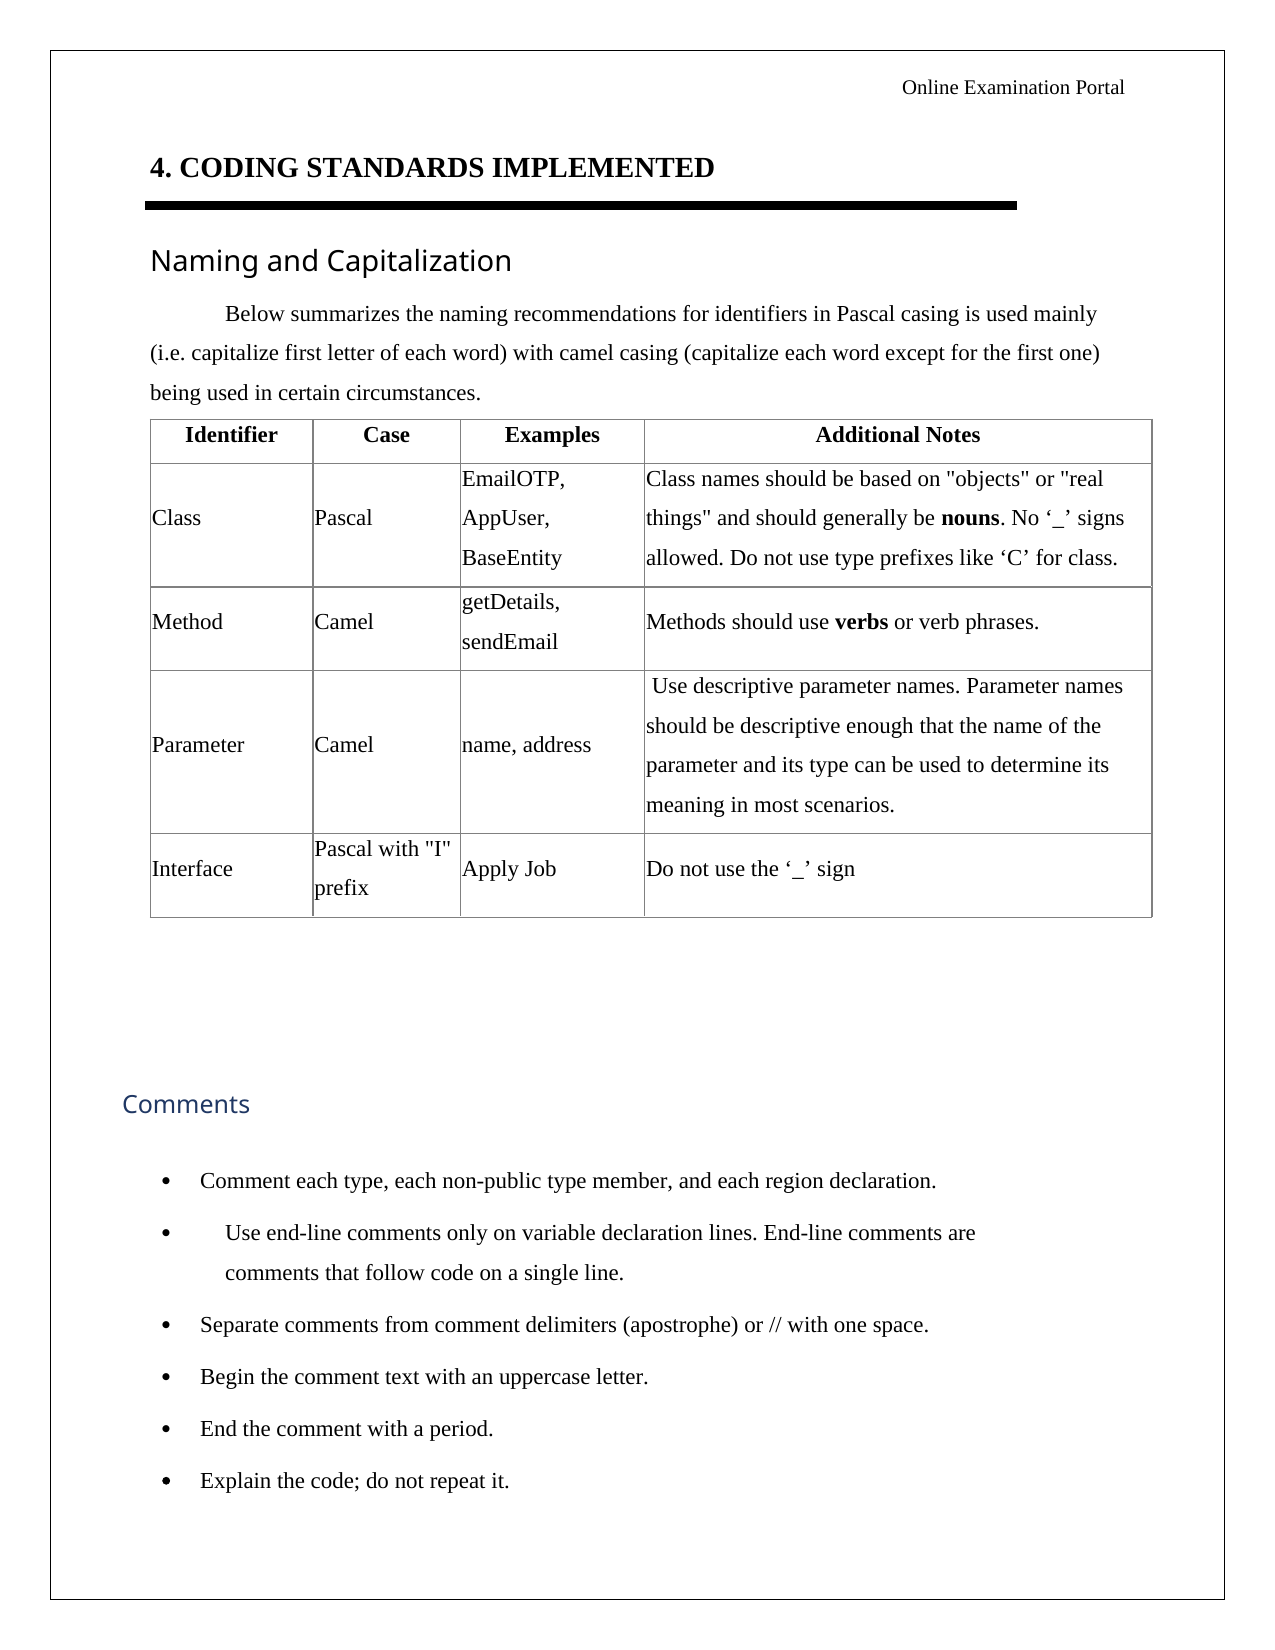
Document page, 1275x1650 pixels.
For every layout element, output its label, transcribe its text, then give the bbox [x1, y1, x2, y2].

table_cell Apply Job [460, 834, 644, 917]
subtitle Comments [122, 1087, 1125, 1121]
list Comment each type, each non-public type member, and each region declaration. [162, 1167, 1125, 1194]
table_cell Interface [151, 834, 313, 917]
table_cell Use descriptive parameter names. Parameter names should be descriptive enough that the name of the parameter and its type can be used to determine its meaning in most scenarios. [645, 671, 1151, 833]
list Begin the comment text with an uppercase letter. [162, 1363, 1125, 1389]
text Below summarizes the naming recommendations for identifiers in Pascal casing is used mainly (i.e. capitalize first letter of each word) with camel casing (capitalize each word except for the first one) being used in certain circumstances. [150, 300, 1125, 405]
table_cell Camel [314, 588, 460, 670]
table_header Examples [461, 420, 644, 463]
table_cell Methods should use verbs or verb phrases. [645, 588, 1151, 670]
table_cell EmailOTP, AppUser, BaseEntity [461, 464, 644, 586]
table_cell Pascal with "I" prefix [313, 834, 460, 917]
list Explain the code; do not repeat it. [162, 1467, 1125, 1493]
table_cell Class names should be based on "objects" or "real things" and should generally be nouns. No ‘_’ signs allowed. Do not use type prefixes like ‘C’ for class. [645, 464, 1151, 586]
table_header Identifier [151, 420, 312, 463]
table_cell Do not use the ‘_’ sign [644, 834, 1151, 917]
list End the comment with a period. [162, 1415, 1125, 1441]
subtitle Naming and Capitalization [150, 241, 1125, 280]
table_header Case [314, 420, 460, 463]
table_header Additional Notes [645, 420, 1151, 463]
table_cell Pascal [314, 464, 460, 586]
table_cell Parameter [151, 671, 312, 833]
table_cell Method [151, 588, 312, 670]
list Separate comments from comment delimiters (apostrophe) or // with one space. [162, 1311, 1125, 1337]
table_cell Camel [314, 671, 460, 833]
table_cell getDetails, sendEmail [461, 588, 644, 670]
text 4. CODING STANDARDS IMPLEMENTED [150, 150, 1125, 183]
list Use end-line comments only on variable declaration lines. End-line comments are comments that follow code on a single line. [162, 1219, 1125, 1285]
table_cell name, address [461, 671, 644, 833]
table_cell Class [151, 464, 312, 586]
